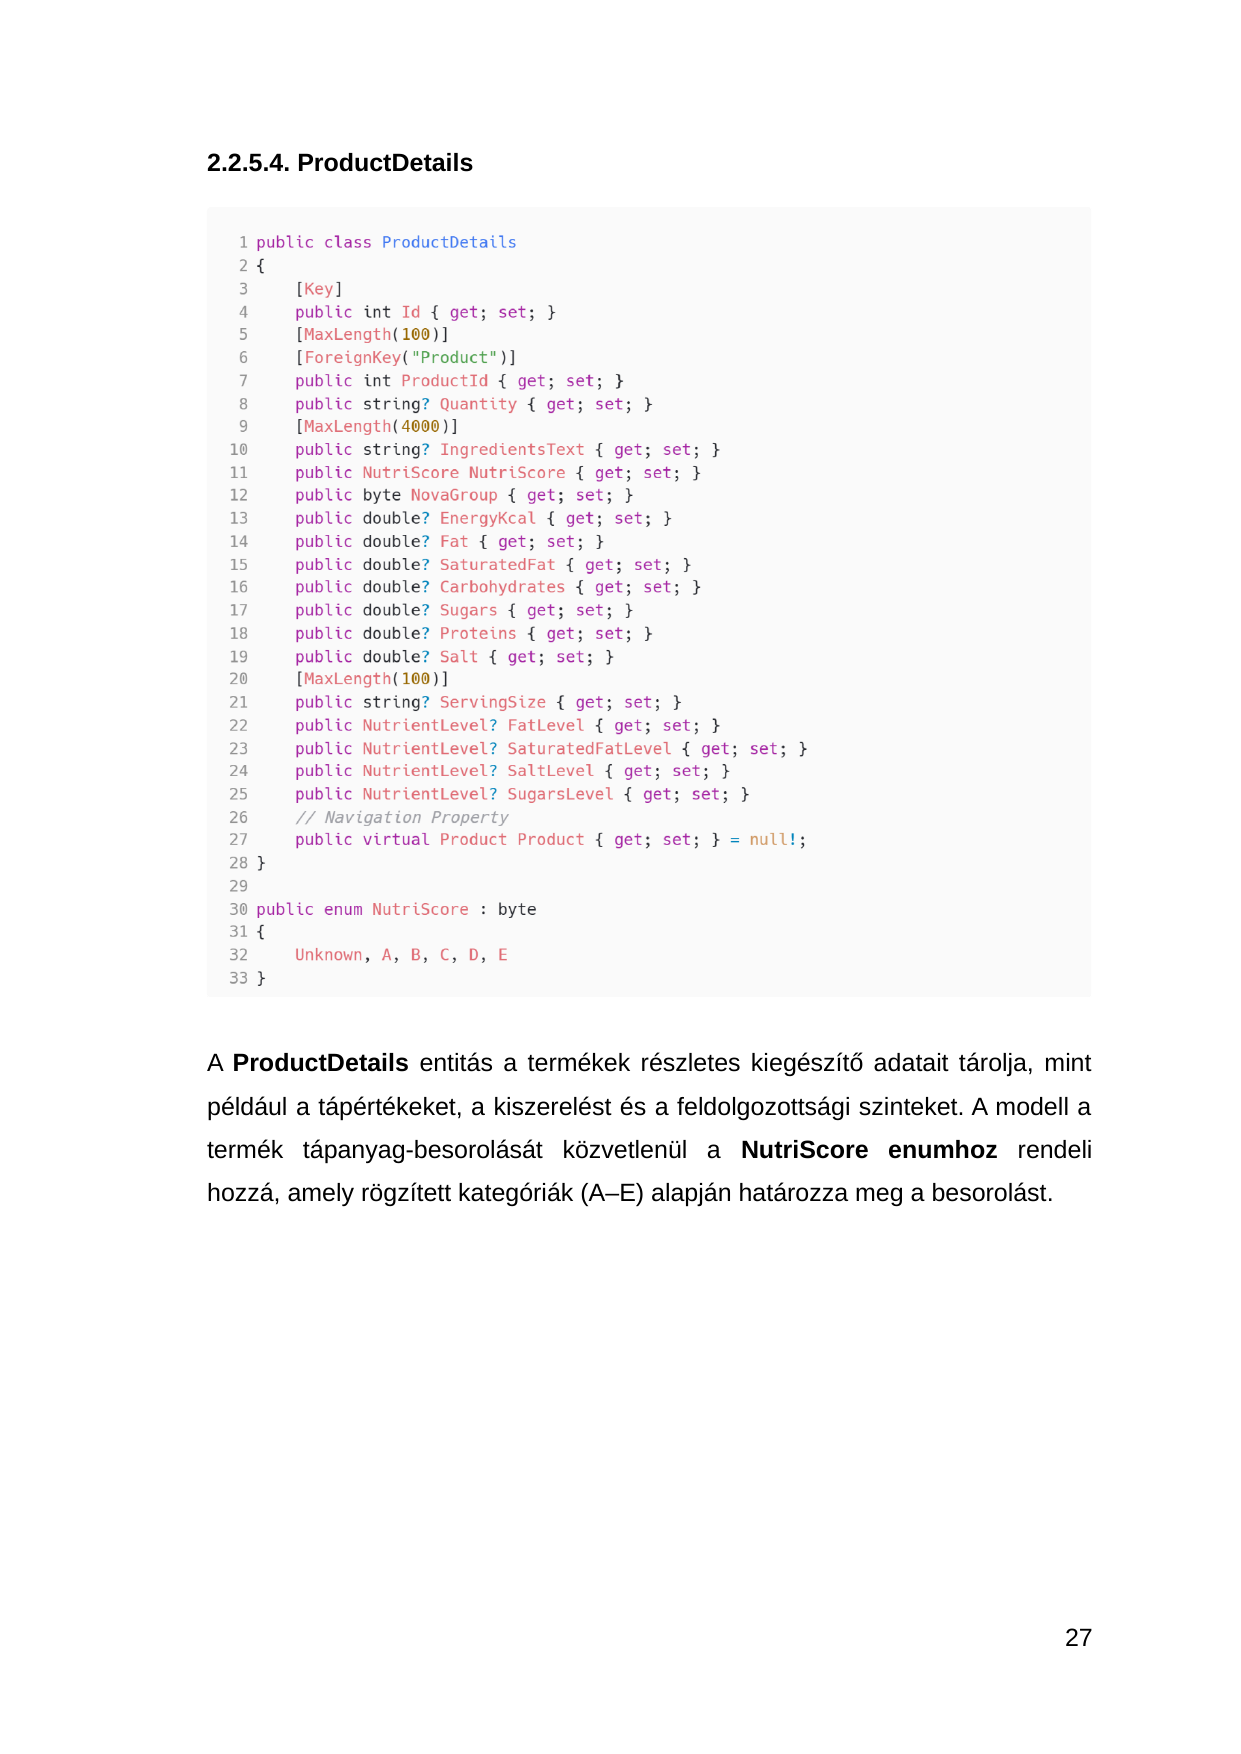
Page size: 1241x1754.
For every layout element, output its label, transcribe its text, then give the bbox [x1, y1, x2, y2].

subtitle ProductDetails [207, 148, 1092, 176]
text A ProductDetails entitás a termékek részletes kiegészítő adatait tárolja, mint például a tápértékeket, a kiszerelést és a feldolgozottsági szinteket. A modell a termék tápanyag-besorolását közvetlenül a NutriScore enumhoz rendeli hozzá, amely rögzített kategóriák (A–E) alapján határozza meg a besorolást. [207, 1048, 1092, 1207]
picture [206, 207, 1092, 997]
